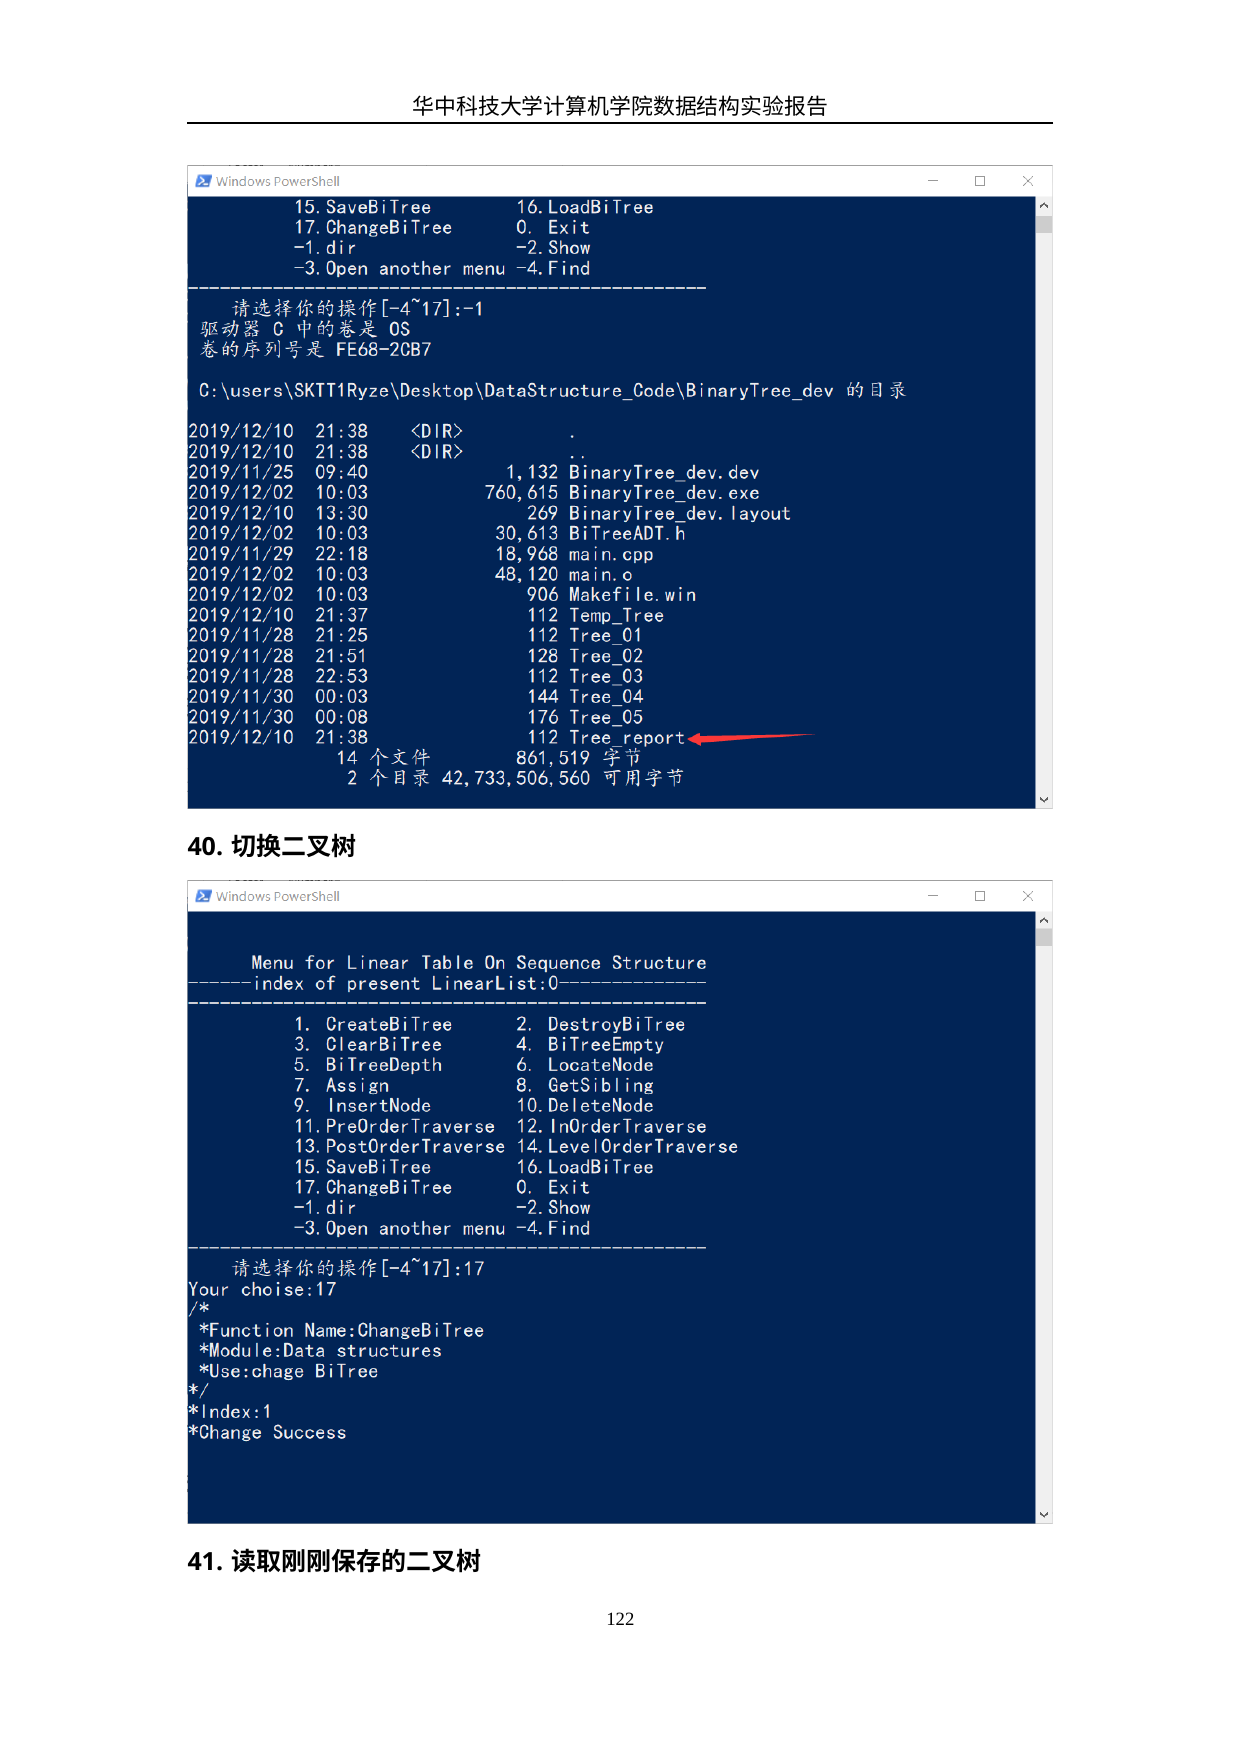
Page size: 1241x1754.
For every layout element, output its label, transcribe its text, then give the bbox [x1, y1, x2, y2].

picture [187, 880, 1053, 1524]
list 读取刚刚保存的二叉树 [187, 1527, 1053, 1592]
list 切换二叉树 [187, 812, 1053, 877]
picture [187, 165, 1053, 809]
